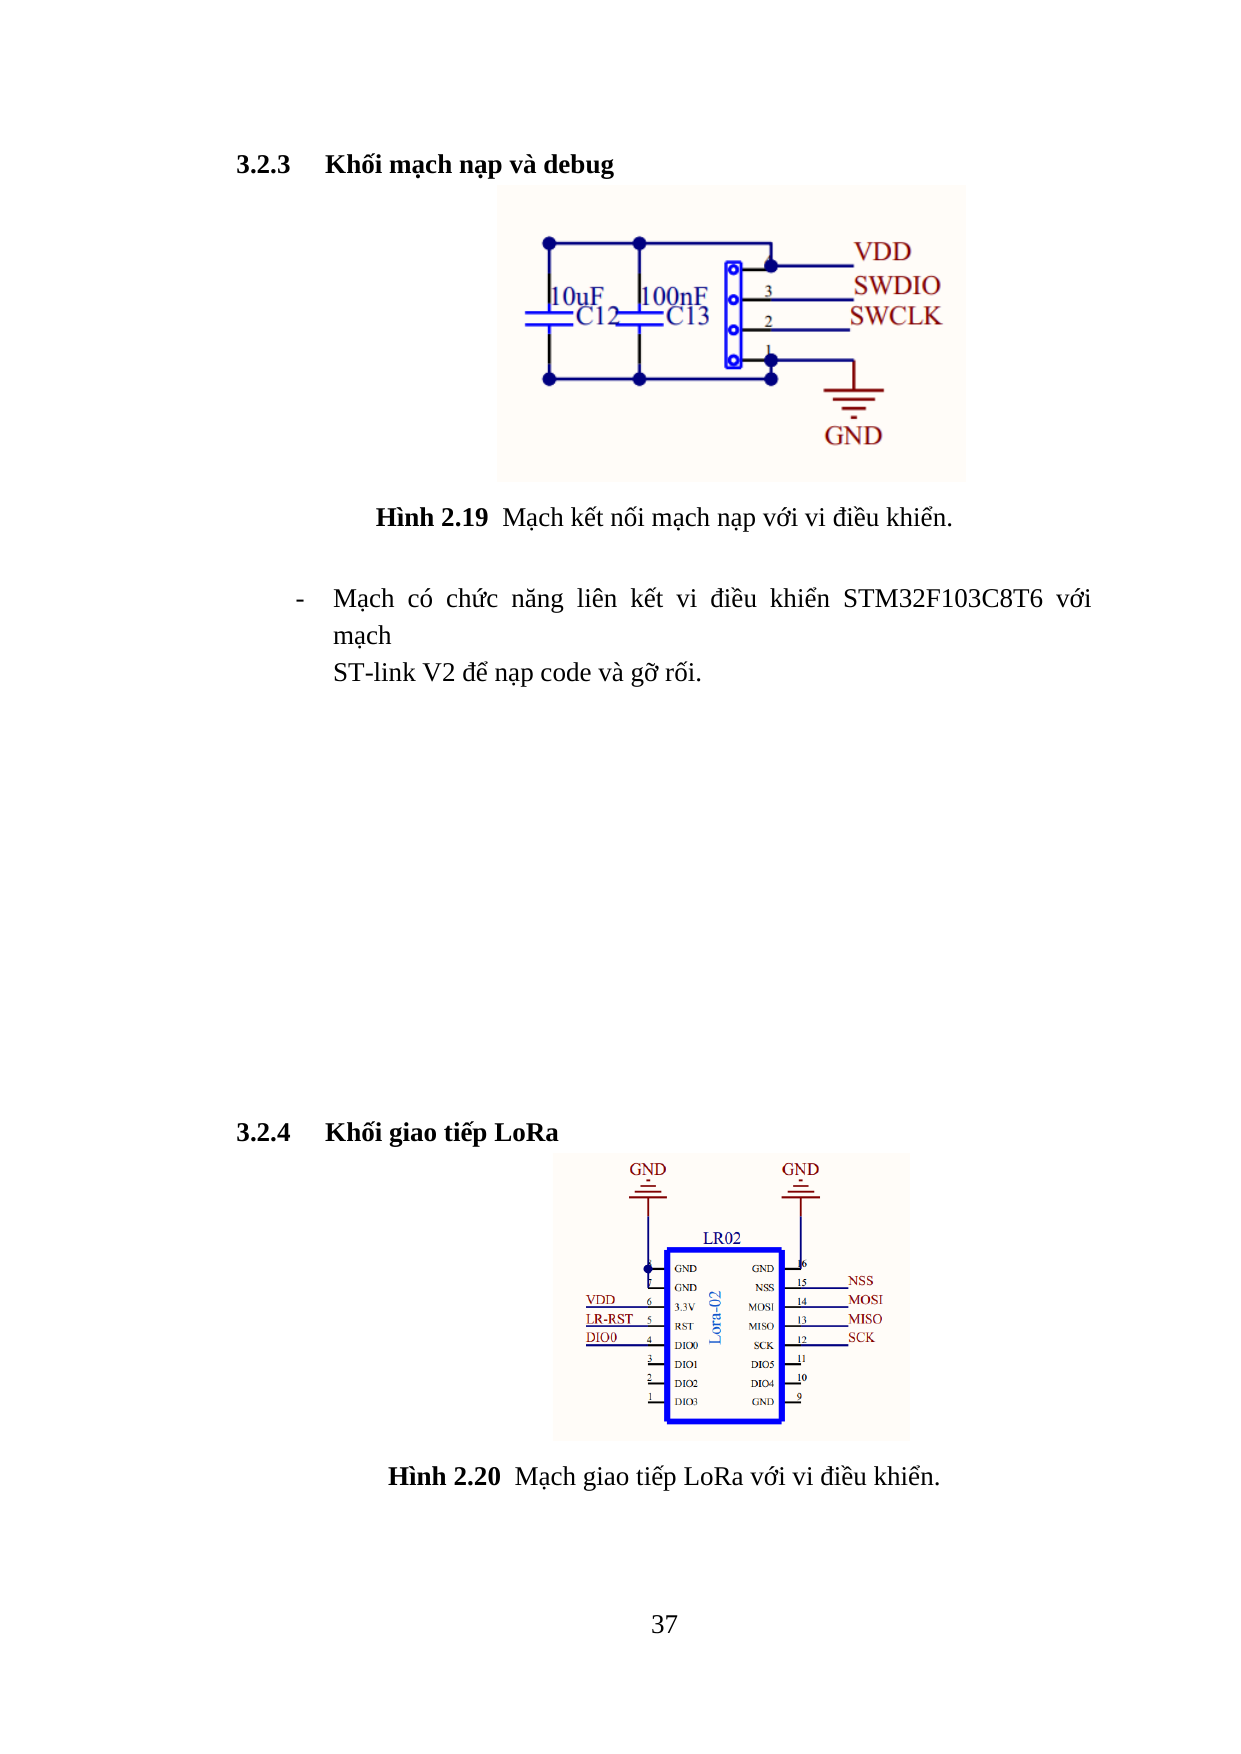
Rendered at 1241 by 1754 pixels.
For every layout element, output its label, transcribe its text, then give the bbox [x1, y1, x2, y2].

picture [497, 185, 966, 482]
list Mạch có chức năng liên kết vi điều khiển STM32F103C8T6 với mạch [295, 582, 1092, 650]
picture [552, 1153, 910, 1441]
text Khối giao tiếp LoRa [236, 1116, 1092, 1147]
list ST-link V2 để nạp code và gỡ rối. [333, 656, 1092, 687]
text Khối mạch nạp và debug [236, 148, 1092, 179]
